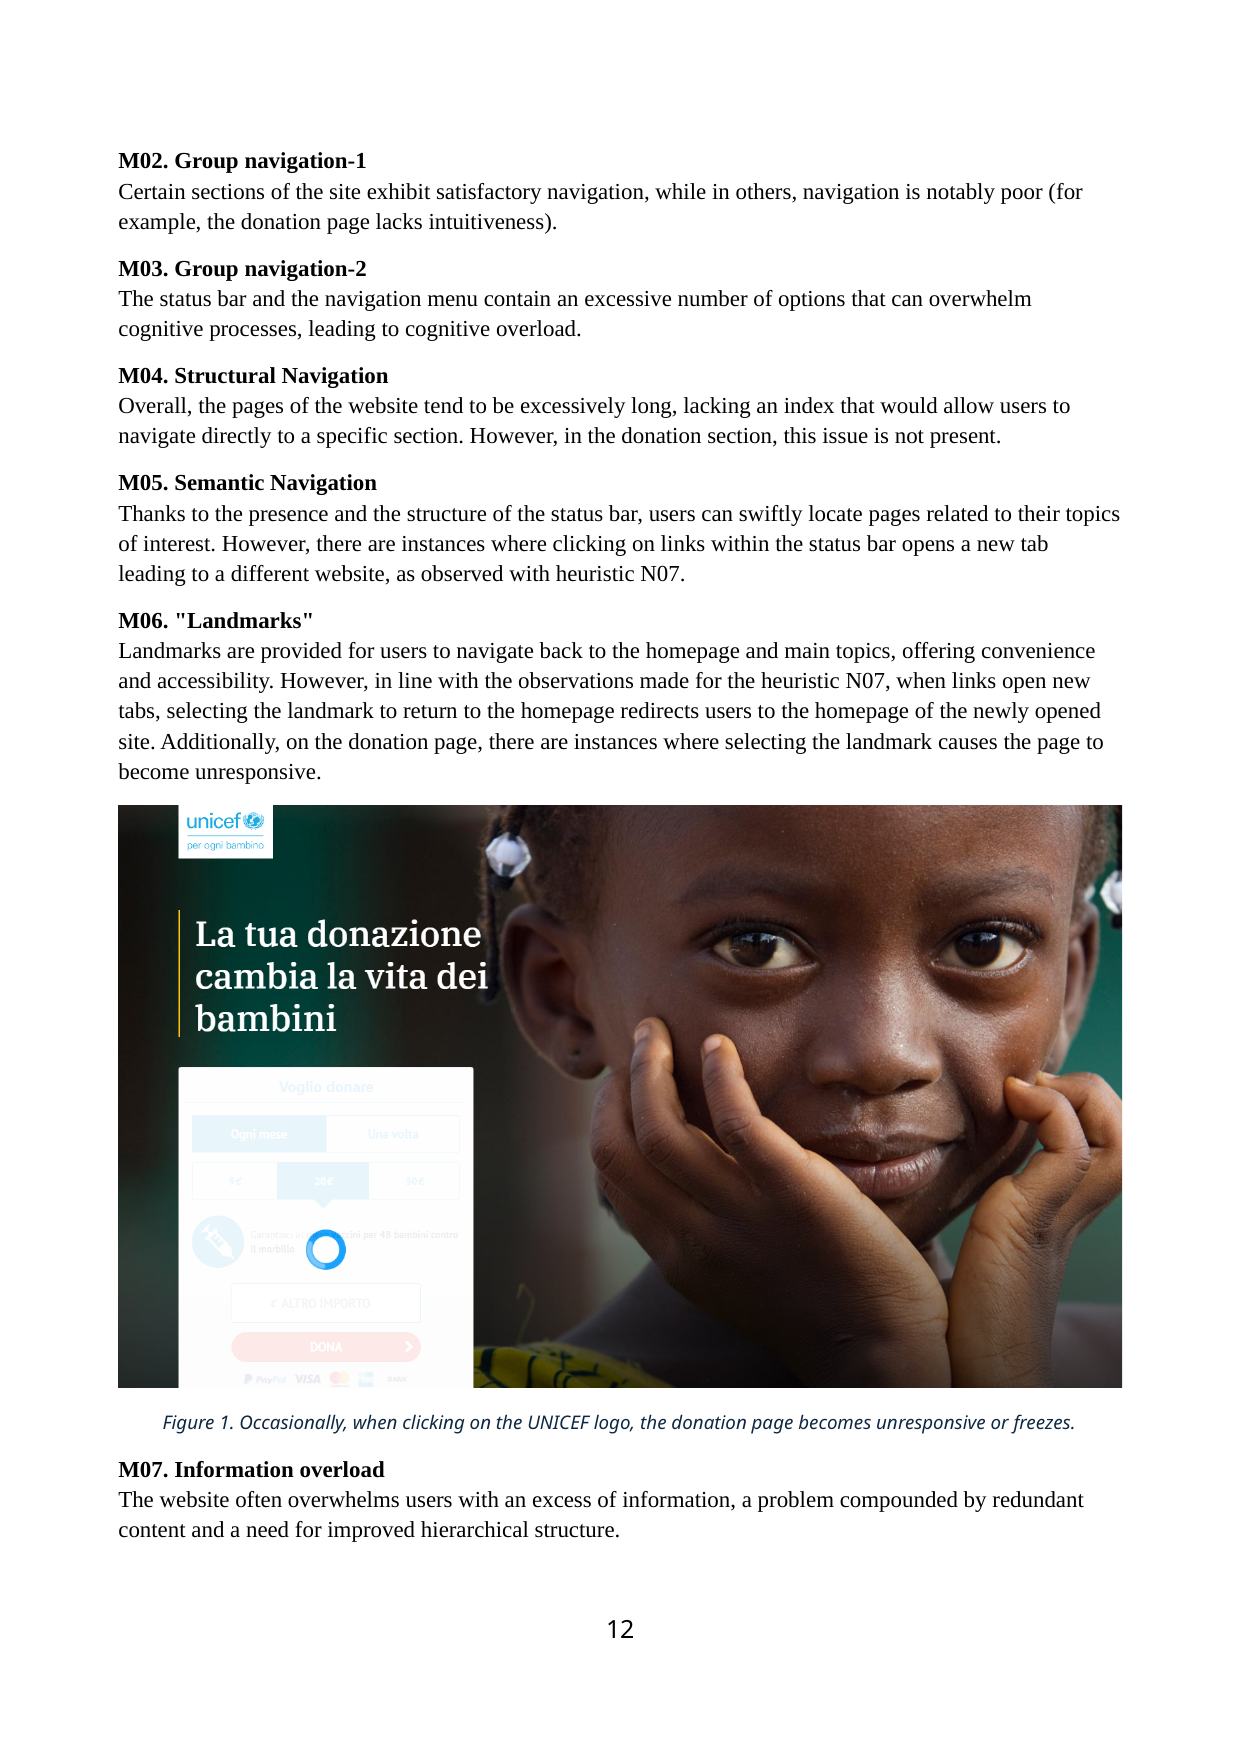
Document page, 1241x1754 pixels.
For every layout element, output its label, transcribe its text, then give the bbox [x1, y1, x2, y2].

text M05. Semantic Navigation Thanks to the presence and the structure of the status bar, users can swiftly locate pages related to their topics of interest. However, there are instances where clicking on links within the status bar opens a new tab leading to a different website, as observed with heuristic N07. [118, 469, 1122, 586]
text M02. Group navigation-1 Certain sections of the site exhibit satisfactory navigation, while in others, navigation is notably poor (for example, the donation page lacks intuitiveness). [118, 148, 1122, 234]
text M07. Information overload The website often overwhelms users with an excess of information, a problem compounded by redundant content and a need for improved hierarchical structure. [118, 1456, 1122, 1543]
text Figure 1. Occasionally, when clicking on the UNICEF logo, the donation page becomes unresponsive or freezes. [118, 1409, 1122, 1435]
picture [118, 805, 1123, 1388]
text M04. Structural Navigation Overall, the pages of the website tend to be excessively long, lacking an index that would allow users to navigate directly to a specific section. However, in the donation section, this issue is not present. [118, 362, 1122, 449]
text M03. Group navigation-2 The status bar and the navigation menu contain an excessive number of options that can overwhelm cognitive processes, leading to cognitive overload. [118, 255, 1122, 342]
text M06. "Landmarks" Landmarks are provided for users to navigate back to the homepage and main topics, offering convenience and accessibility. However, in line with the observations made for the heuristic N07, when links open new tabs, selecting the landmark to return to the homepage redirects users to the homepage of the newly opened site. Additionally, on the donation page, there are instances where selecting the landmark causes the page to become unresponsive. [118, 607, 1122, 784]
